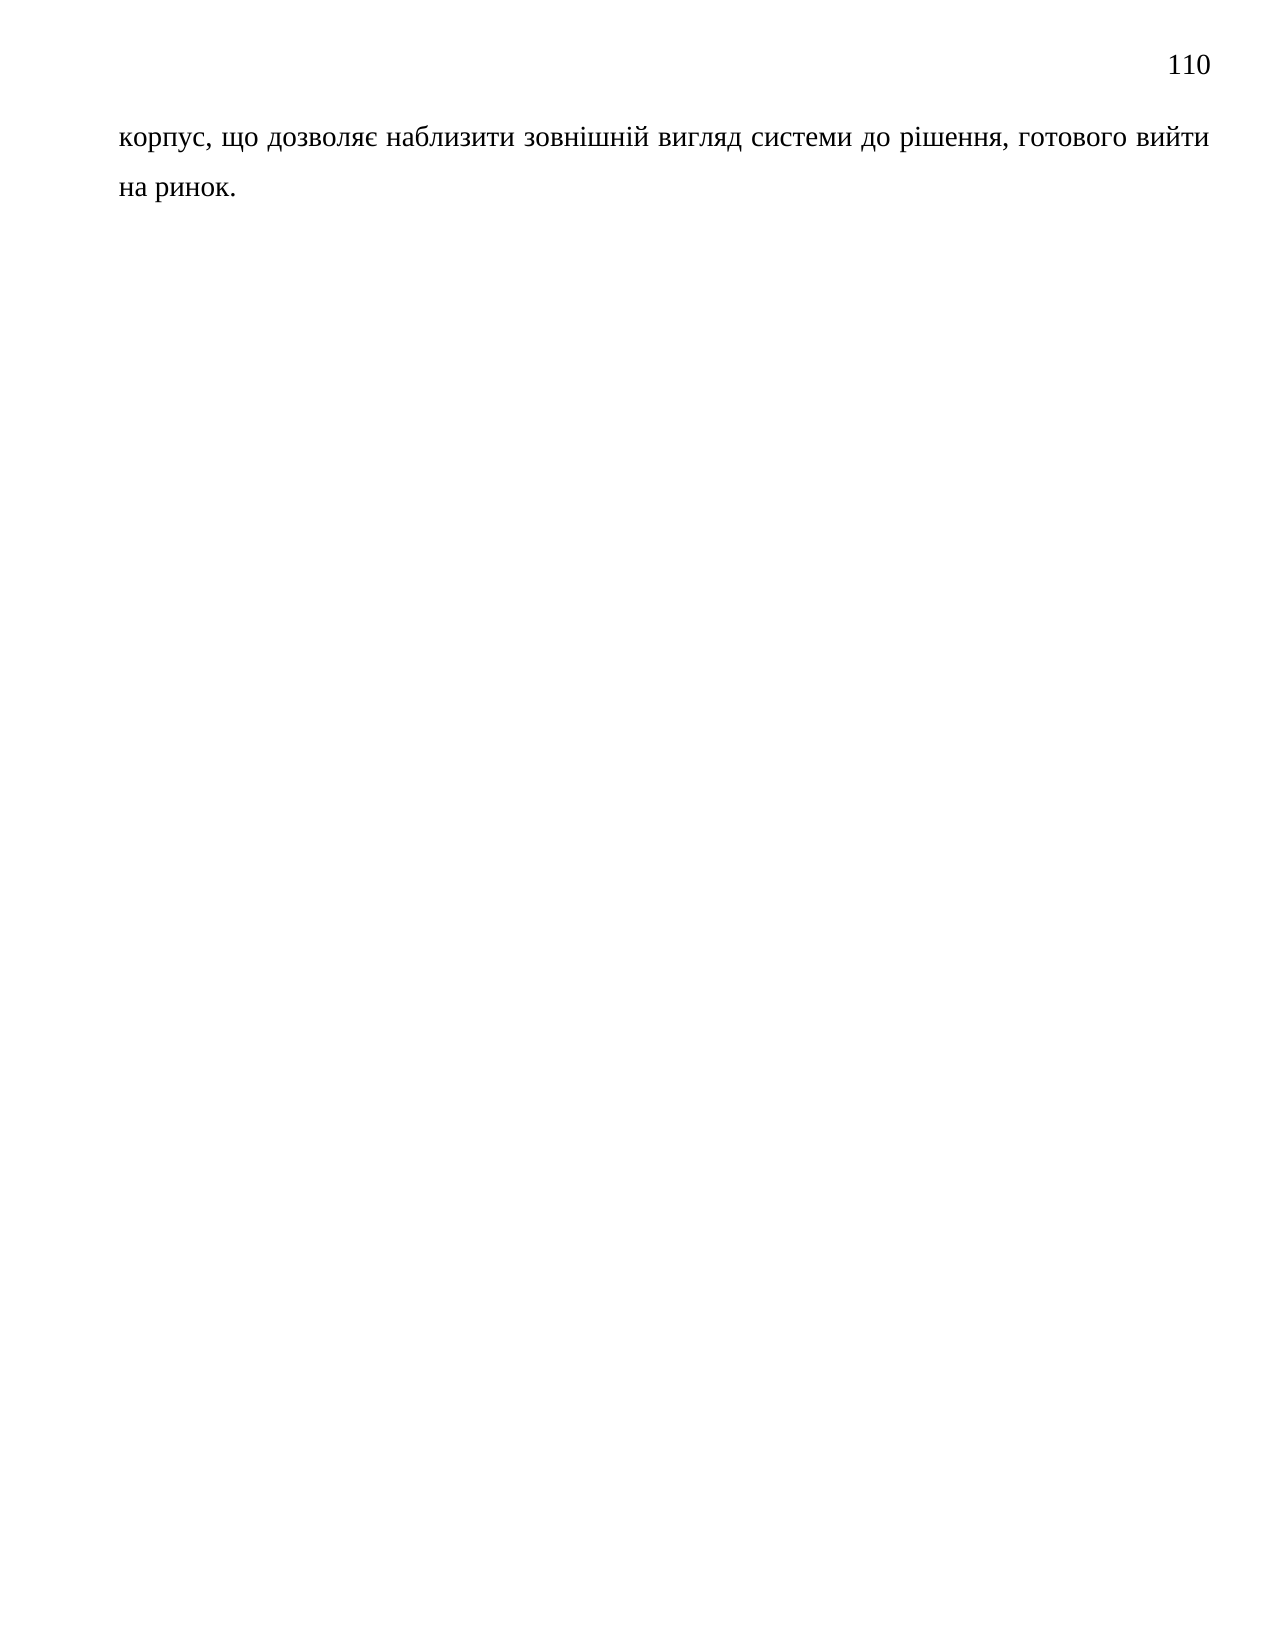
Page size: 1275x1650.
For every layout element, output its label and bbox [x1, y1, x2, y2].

text [119, 119, 1211, 203]
